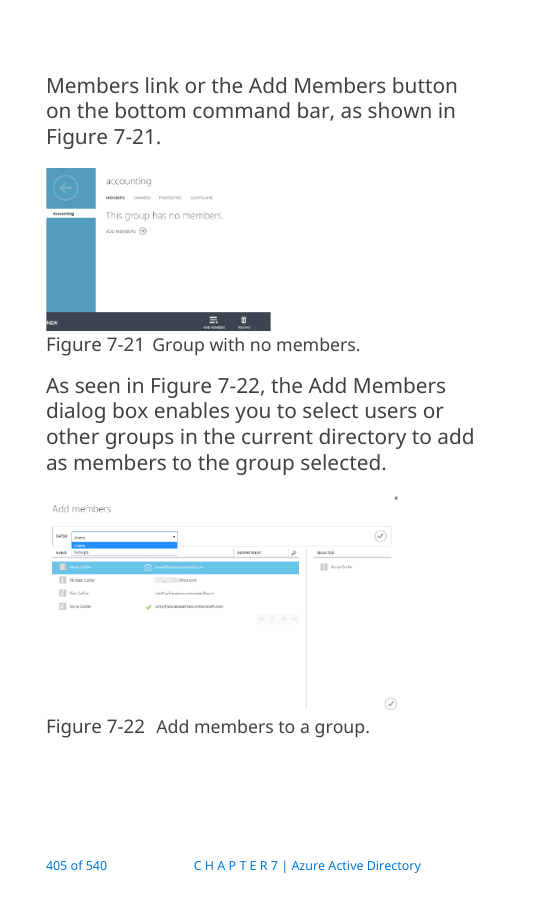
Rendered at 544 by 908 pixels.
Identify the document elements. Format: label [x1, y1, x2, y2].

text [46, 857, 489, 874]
picture [46, 493, 399, 712]
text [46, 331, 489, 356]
picture [46, 168, 271, 331]
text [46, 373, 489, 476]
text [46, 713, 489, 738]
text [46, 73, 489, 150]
